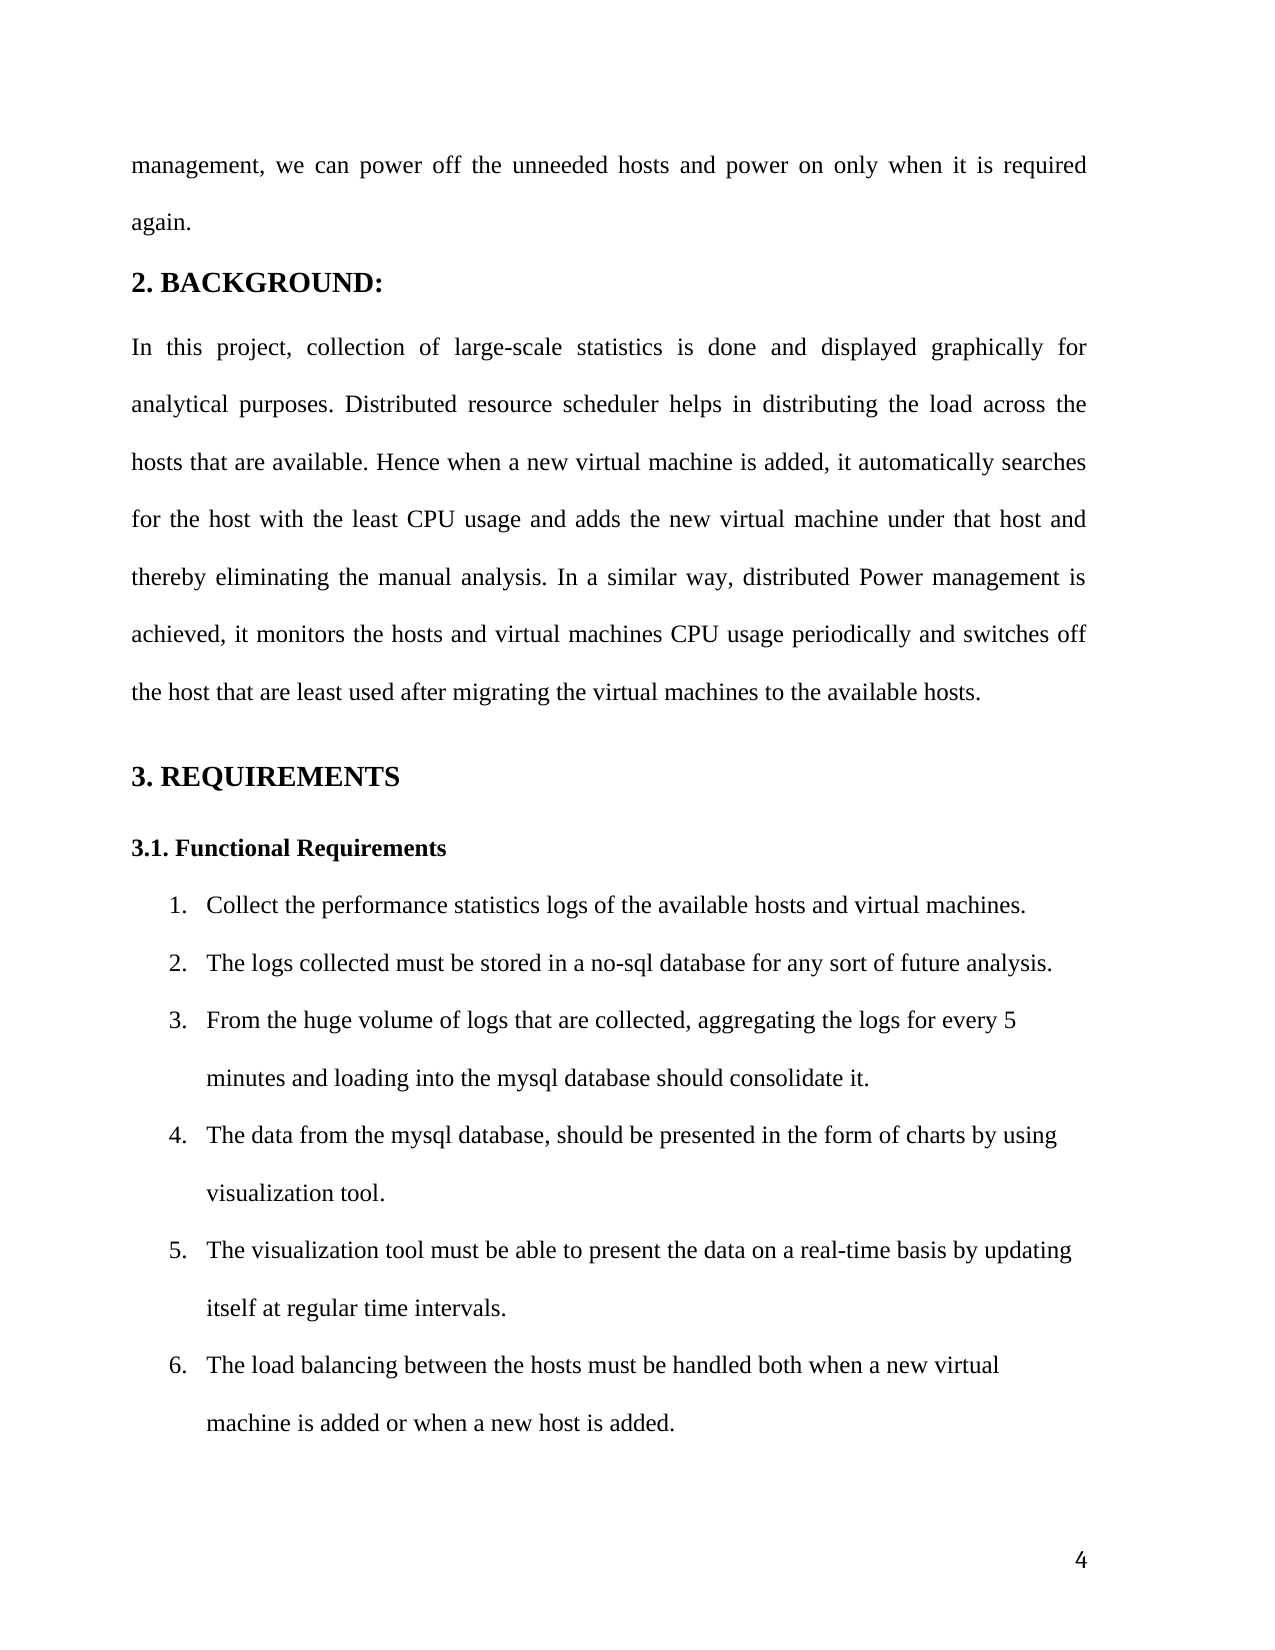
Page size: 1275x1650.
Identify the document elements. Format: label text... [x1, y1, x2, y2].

list The visualization tool must be able to present the data on a real-time basis by updating itself at regular time intervals. [169, 1235, 1087, 1322]
text 3.1. Functional Requirements [131, 833, 1087, 862]
list From the huge volume of logs that are collected, aggregating the logs for every 5 minutes and loading into the mysql database should consolidate it. [169, 1005, 1087, 1092]
list The logs collected must be stored in a no-sql database for any sort of future analysis. [169, 948, 1087, 977]
list Collect the performance statistics logs of the available hosts and virtual machines. [169, 890, 1087, 919]
list The data from the mysql database, should be presented in the form of charts by using visualization tool. [169, 1120, 1087, 1207]
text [131, 150, 1087, 236]
list The load balancing between the hosts must be handled both when a new virtual machine is added or when a new host is added. [169, 1350, 1087, 1437]
text 2. Background: [131, 265, 1087, 298]
subtitle 3. Requirements [131, 759, 1087, 793]
text In this project, collection of large-scale statistics is done and displayed graphically for analytical purposes. Distributed resource scheduler helps in distributing the load across the hosts that are available. Hence when a new virtual machine is added, it automatically searches for the host with the least CPU usage and adds the new virtual machine under that host and thereby eliminating the manual analysis. In a similar way, distributed Power management is achieved, it monitors the hosts and virtual machines CPU usage periodically and switches off the host that are least used after migrating the virtual machines to the available hosts. [131, 332, 1087, 706]
